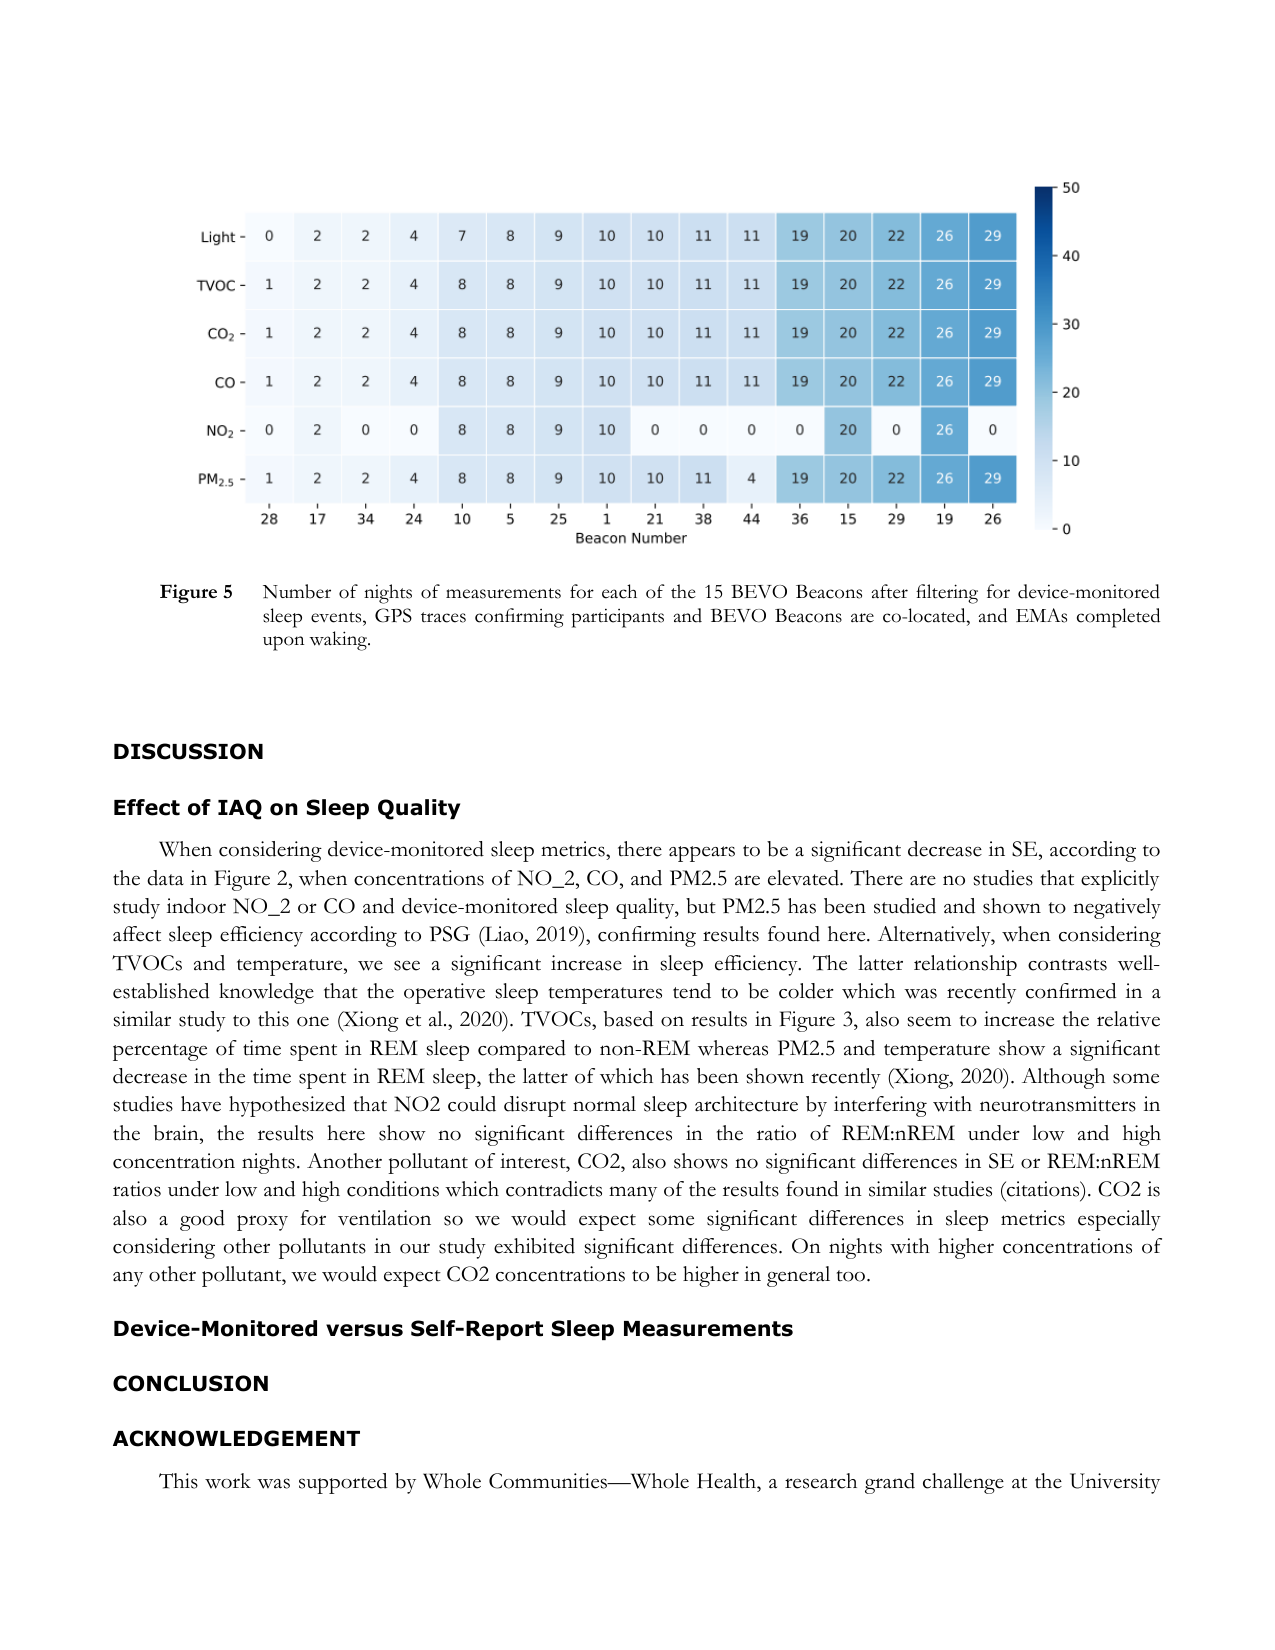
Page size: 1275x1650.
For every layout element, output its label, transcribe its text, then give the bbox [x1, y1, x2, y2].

text When considering device-monitored sleep metrics, there appears to be a significant decrease in SE, according to the data in Figure 2, when concentrations of NO_2, CO, and PM2.5 are elevated. There are no studies that explicitly study indoor NO_2 or CO and device-monitored sleep quality, but PM2.5 has been studied and shown to negatively affect sleep efficiency according to PSG (Liao, 2019), confirming results found here. Alternatively, when considering TVOCs and temperature, we see a significant increase in sleep efficiency. The latter relationship contrasts well-established knowledge that the operative sleep temperatures tend to be colder which was recently confirmed in a similar study to this one (Xiong et al., 2020). TVOCs, based on results in Figure 3, also seem to increase the relative percentage of time spent in REM sleep compared to non-REM whereas PM2.5 and temperature show a significant decrease in the time spent in REM sleep, the latter of which has been shown recently (Xiong, 2020). Although some studies have hypothesized that NO2 could disrupt normal sleep architecture by interfering with neurotransmitters in the brain, the results here show no significant differences in the ratio of REM:nREM under low and high concentration nights. Another pollutant of interest, CO2, also shows no significant differences in SE or REM:nREM ratios under low and high conditions which contradicts many of the results found in similar studies (citations). CO2 is also a good proxy for ventilation so we would expect some significant differences in sleep metrics especially considering other pollutants in our study exhibited significant differences. On nights with higher concentrations of any other pollutant, we would expect CO2 concentrations to be higher in general too. [112, 837, 1162, 1288]
subtitle Effect of IAQ on Sleep Quality [112, 794, 1162, 819]
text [112, 1468, 1162, 1494]
subtitle Device-Monitored versus Self-Report Sleep Measurements [112, 1315, 1162, 1340]
subtitle Conclusion [112, 1370, 1162, 1396]
text Figure 5 Number of nights of measurements for each of the 15 BEVO Beacons after filtering for device-monitored sleep events, GPS traces confirming participants and BEVO Beacons are co-located, and EMAs completed upon waking. [159, 581, 1162, 651]
subtitle Discussion [112, 739, 1162, 764]
subtitle Acknowledgement [112, 1426, 1162, 1451]
